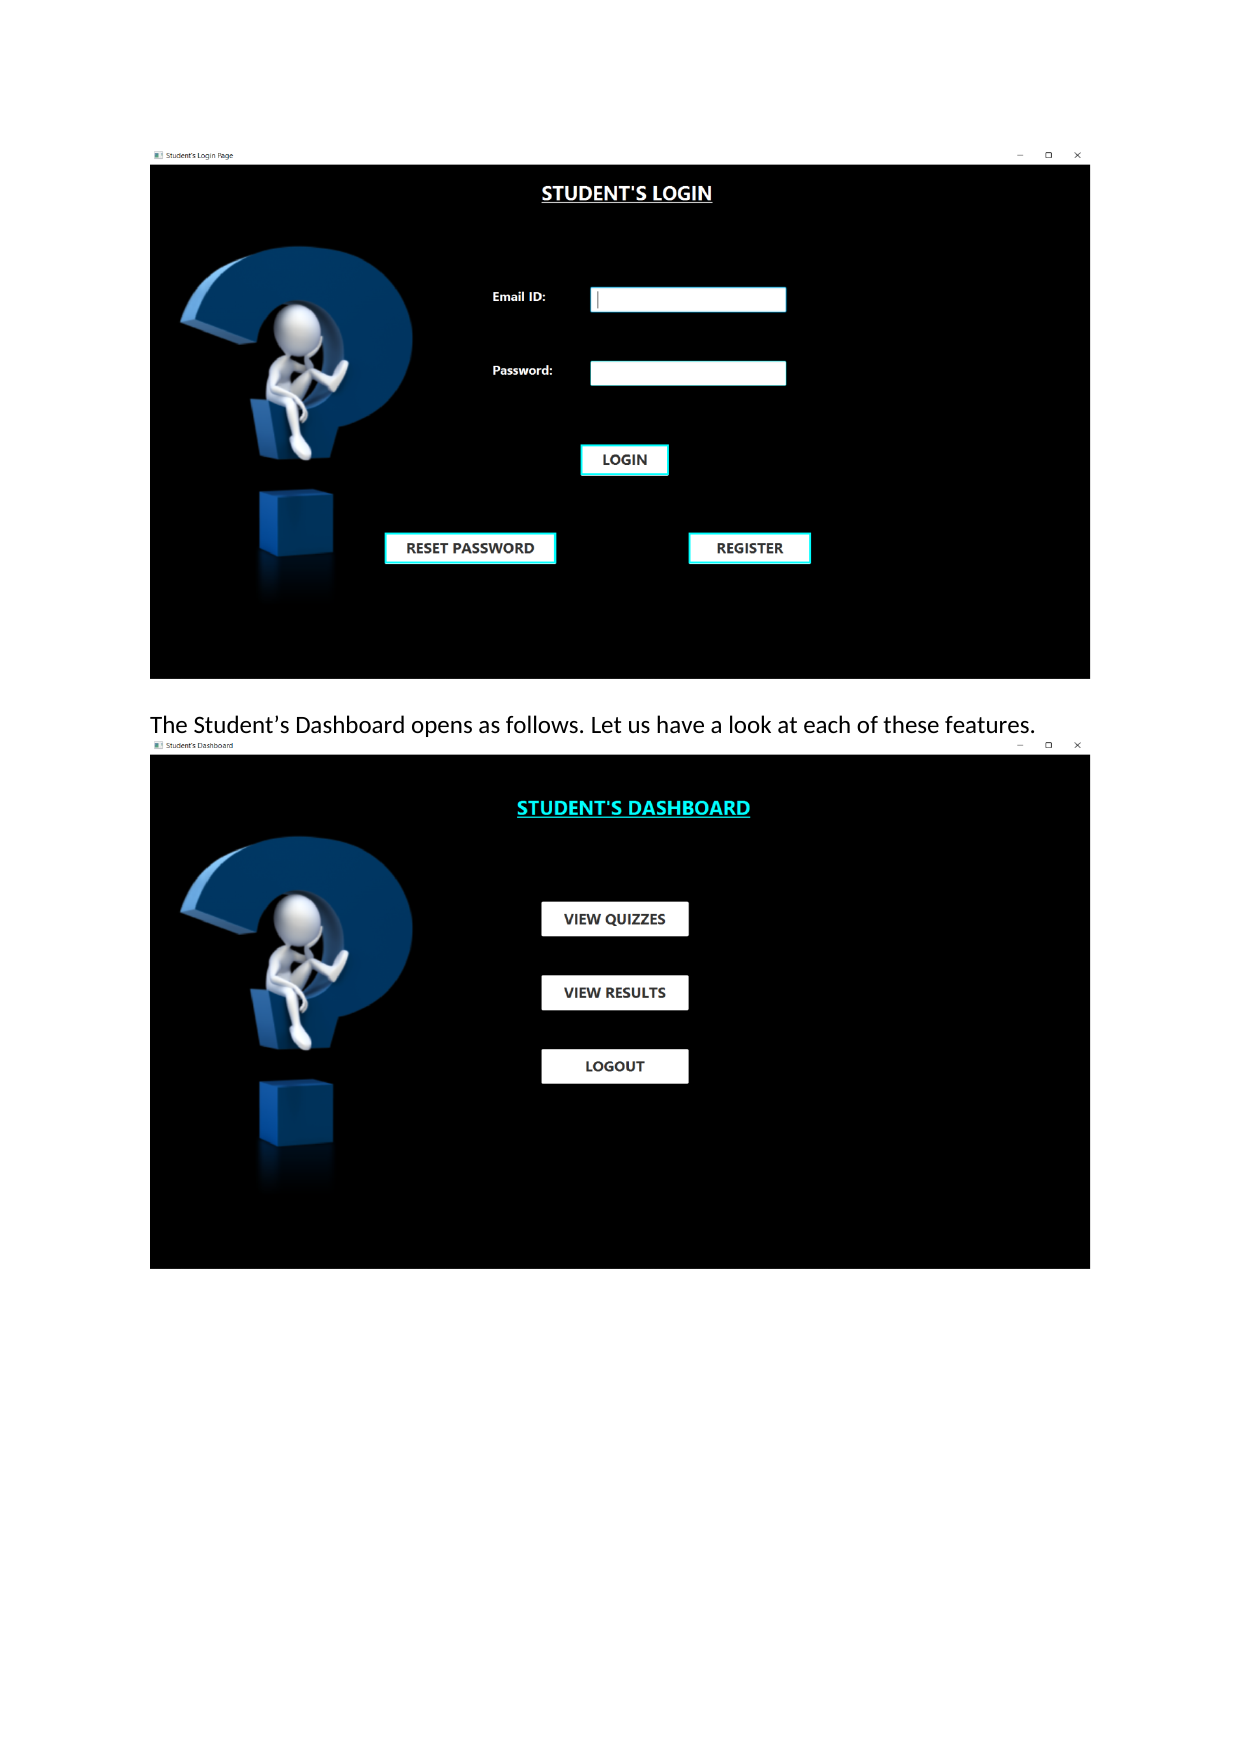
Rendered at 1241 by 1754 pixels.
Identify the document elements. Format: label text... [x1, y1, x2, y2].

picture [150, 740, 1091, 1269]
picture [150, 150, 1091, 679]
text The Student’s Dashboard opens as follows. Let us have a look at each of these features. [150, 709, 1090, 740]
